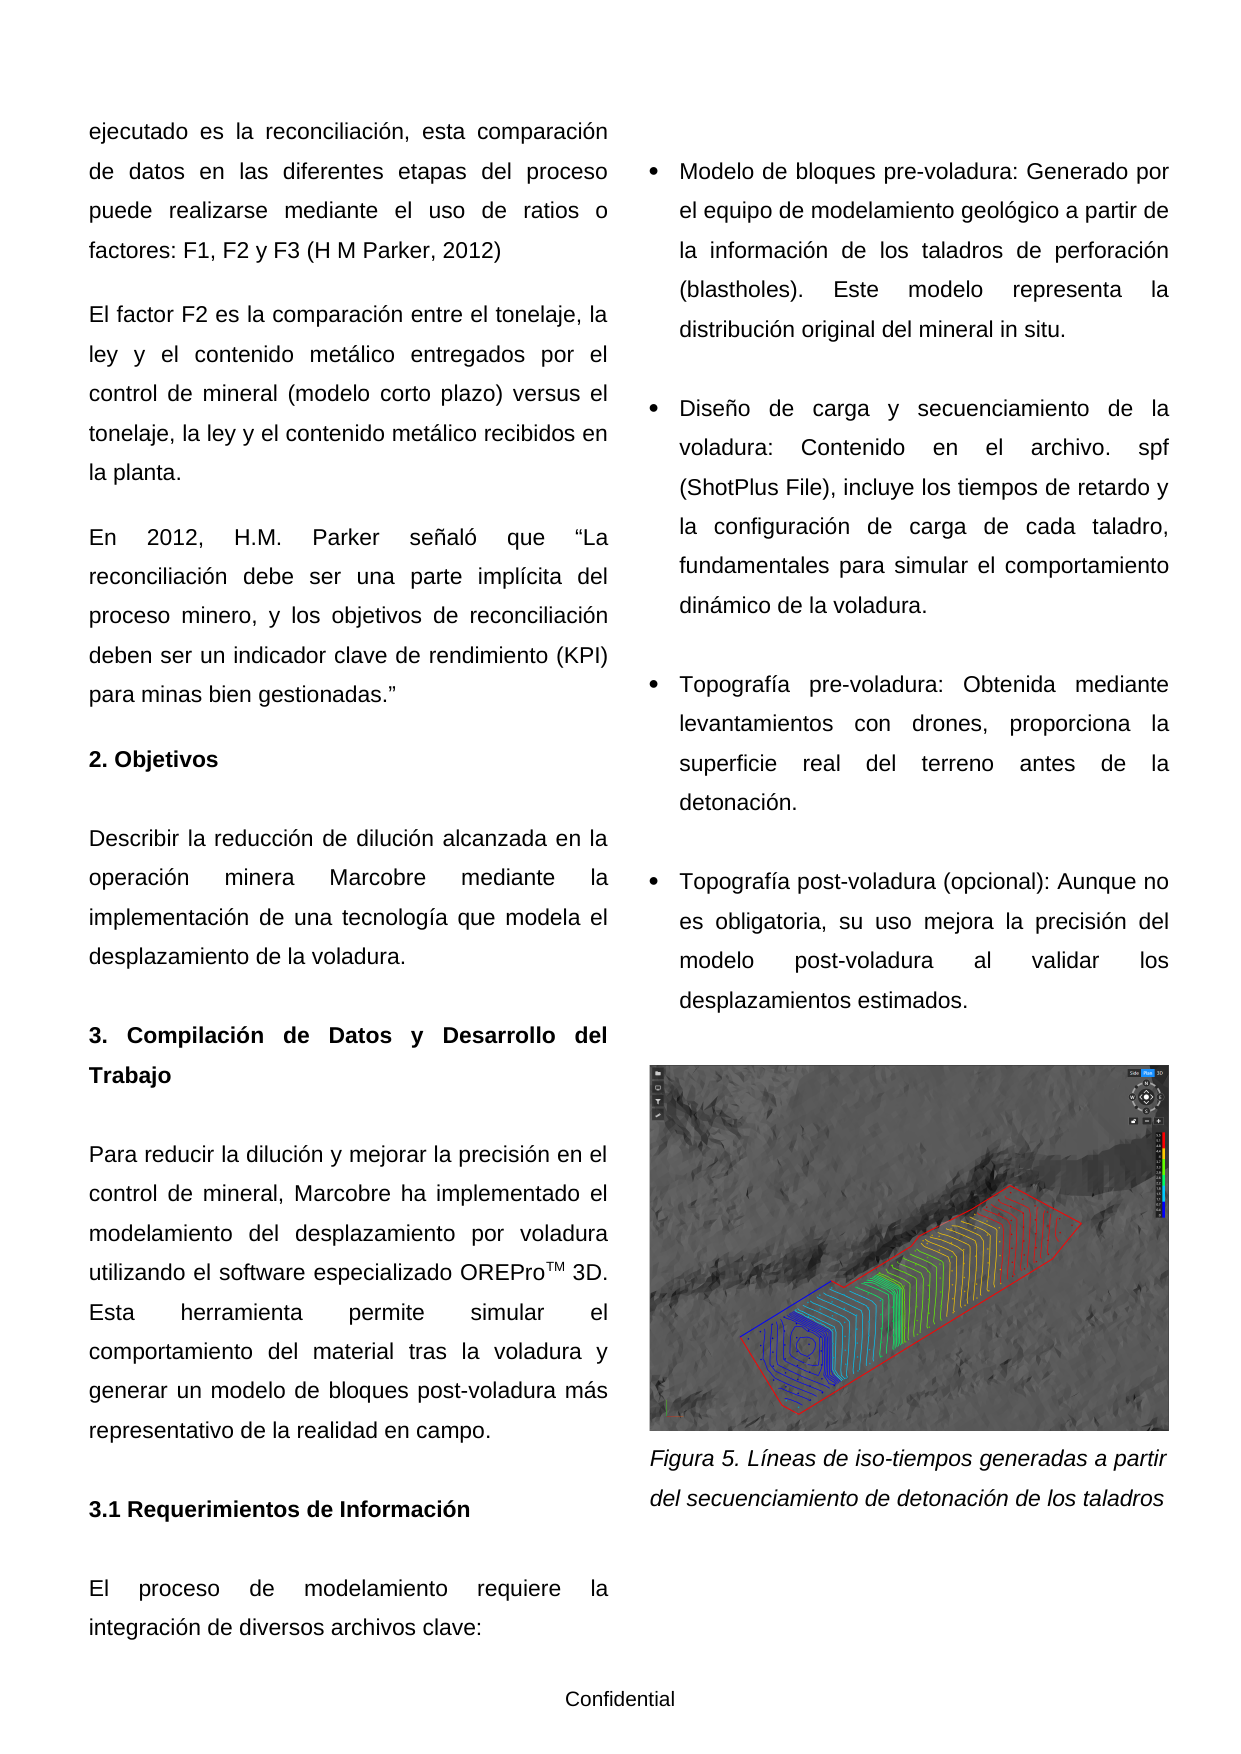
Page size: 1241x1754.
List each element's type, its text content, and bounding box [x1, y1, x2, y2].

list Topografía post-voladura (opcional): Aunque no es obligatoria, su uso mejora la precisión del modelo post-voladura al validar los desplazamientos estimados. [649, 868, 1169, 1013]
text 3.1 Requerimientos de Información [89, 1496, 608, 1522]
list Modelo de bloques pre-voladura: Generado por el equipo de modelamiento geológico a partir de la información de los taladros de perforación (blastholes). Este modelo representa la distribución original del mineral in situ. [649, 158, 1169, 342]
picture [649, 1065, 1169, 1431]
text 3. Compilación de Datos y Desarrollo del Trabajo [89, 1022, 608, 1088]
text Para reducir la dilución y mejorar la precisión en el control de mineral, Marcobre ha implementado el modelamiento del desplazamiento por voladura utilizando el software especializado OREProTM 3D. Esta herramienta permite simular el comportamiento del material tras la voladura y generar un modelo de bloques post-voladura más representativo de la realidad en campo. [89, 1141, 608, 1443]
text El proceso de modelamiento requiere la integración de diversos archivos clave: [89, 1575, 608, 1641]
list Topografía pre-voladura: Obtenida mediante levantamientos con drones, proporciona la superficie real del terreno antes de la detonación. [649, 671, 1169, 816]
text El factor F2 es la comparación entre el tonelaje, la ley y el contenido metálico entregados por el control de mineral (modelo corto plazo) versus el tonelaje, la ley y el contenido metálico recibidos en la planta. [89, 301, 608, 485]
text Describir la reducción de dilución alcanzada en la operación minera Marcobre mediante la implementación de una tecnología que modela el desplazamiento de la voladura. [89, 825, 608, 969]
text 2. Objetivos [89, 746, 608, 772]
text En 2012, H.M. Parker señaló que “La reconciliación debe ser una parte implícita del proceso minero, y los objetivos de reconciliación deben ser un indicador clave de rendimiento (KPI) para minas bien gestionadas.” [89, 523, 608, 708]
text Figura 5. Líneas de iso-tiempos generadas a partir del secuenciamiento de detonación de los taladros [649, 1445, 1169, 1511]
list Diseño de carga y secuenciamiento de la voladura: Contenido en el archivo. spf (ShotPlus File), incluye los tiempos de retardo y la configuración de carga de cada taladro, fundamentales para simular el comportamiento dinámico de la voladura. [649, 394, 1169, 618]
